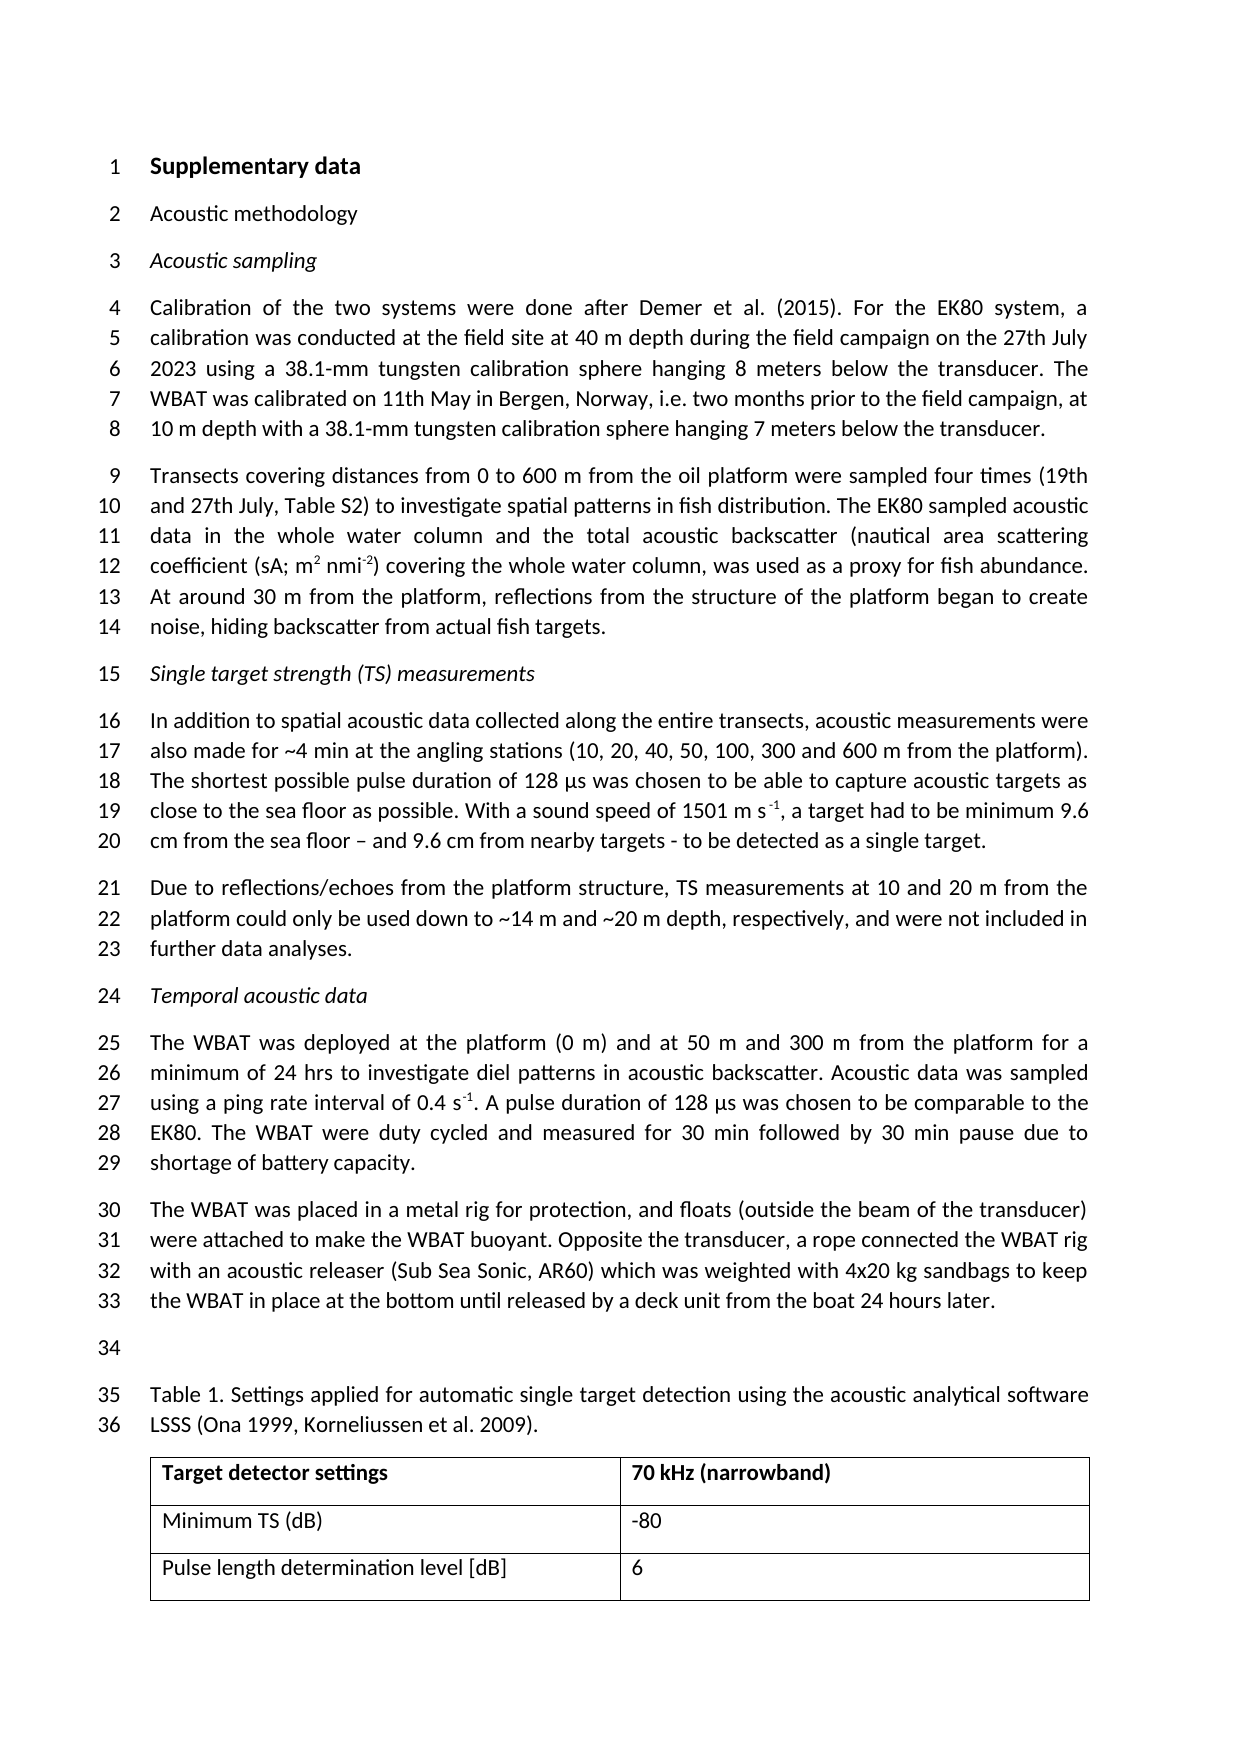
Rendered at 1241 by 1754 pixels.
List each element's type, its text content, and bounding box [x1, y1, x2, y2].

table_cell 6 [621, 1554, 1089, 1600]
text Single target strength (TS) measurements [150, 659, 1090, 687]
text Transects covering distances from 0 to 600 m from the oil platform were sampled four times (19th and 27th July, Table S2) to investigate spatial patterns in fish distribution. The EK80 sampled acoustic data in the whole water column and the total acoustic backscatter (nautical area scattering coefficient (sA; m2 nmi-2) covering the whole water column, was used as a proxy for fish abundance. At around 30 m from the platform, reflections from the structure of the platform began to create noise, hiding backscatter from actual fish targets. [150, 461, 1090, 640]
table_cell -80 [621, 1506, 1089, 1552]
text Calibration of the two systems were done after Demer et al. (2015). For the EK80 system, a calibration was conducted at the field site at 40 m depth during the field campaign on the 27th July 2023 using a 38.1-mm tungsten calibration sphere hanging 8 meters below the transducer. The WBAT was calibrated on 11th May in Bergen, Norway, i.e. two months prior to the field campaign, at 10 m depth with a 38.1-mm tungsten calibration sphere hanging 7 meters below the transducer. [150, 293, 1090, 442]
table_header 70 kHz (narrowband) [621, 1458, 1089, 1505]
text Due to reflections/echoes from the platform structure, TS measurements at 10 and 20 m from the platform could only be used down to ~14 m and ~20 m depth, respectively, and were not included in further data analyses. [150, 873, 1090, 962]
text Supplementary data [150, 150, 1090, 181]
text Acoustic sampling [150, 246, 1090, 274]
text Temporal acoustic data [150, 981, 1090, 1009]
text In addition to spatial acoustic data collected along the entire transects, acoustic measurements were also made for ~4 min at the angling stations (10, 20, 40, 50, 100, 300 and 600 m from the platform). The shortest possible pulse duration of 128 µs was chosen to be able to capture acoustic targets as close to the sea floor as possible. With a sound speed of 1501 m s-1, a target had to be minimum 9.6 cm from the sea floor – and 9.6 cm from nearby targets - to be detected as a single target. [150, 706, 1090, 855]
text Table 1. Settings applied for automatic single target detection using the acoustic analytical software LSSS (Ona 1999, Korneliussen et al. 2009). [150, 1380, 1090, 1438]
text The WBAT was placed in a metal rig for protection, and floats (outside the beam of the transducer) were attached to make the WBAT buoyant. Opposite the transducer, a rope connected the WBAT rig with an acoustic releaser (Sub Sea Sonic, AR60) which was weighted with 4x20 kg sandbags to keep the WBAT in place at the bottom until released by a deck unit from the boat 24 hours later. [150, 1195, 1090, 1314]
table_cell Minimum TS (dB) [151, 1506, 620, 1552]
table_cell Pulse length determination level [dB] [151, 1554, 620, 1600]
text The WBAT was deployed at the platform (0 m) and at 50 m and 300 m from the platform for a minimum of 24 hrs to investigate diel patterns in acoustic backscatter. Acoustic data was sampled using a ping rate interval of 0.4 s-1. A pulse duration of 128 µs was chosen to be comparable to the EK80. The WBAT were duty cycled and measured for 30 min followed by 30 min pause due to shortage of battery capacity. [150, 1028, 1090, 1177]
text Acoustic methodology [150, 199, 1090, 228]
table_header Target detector settings [151, 1458, 620, 1505]
